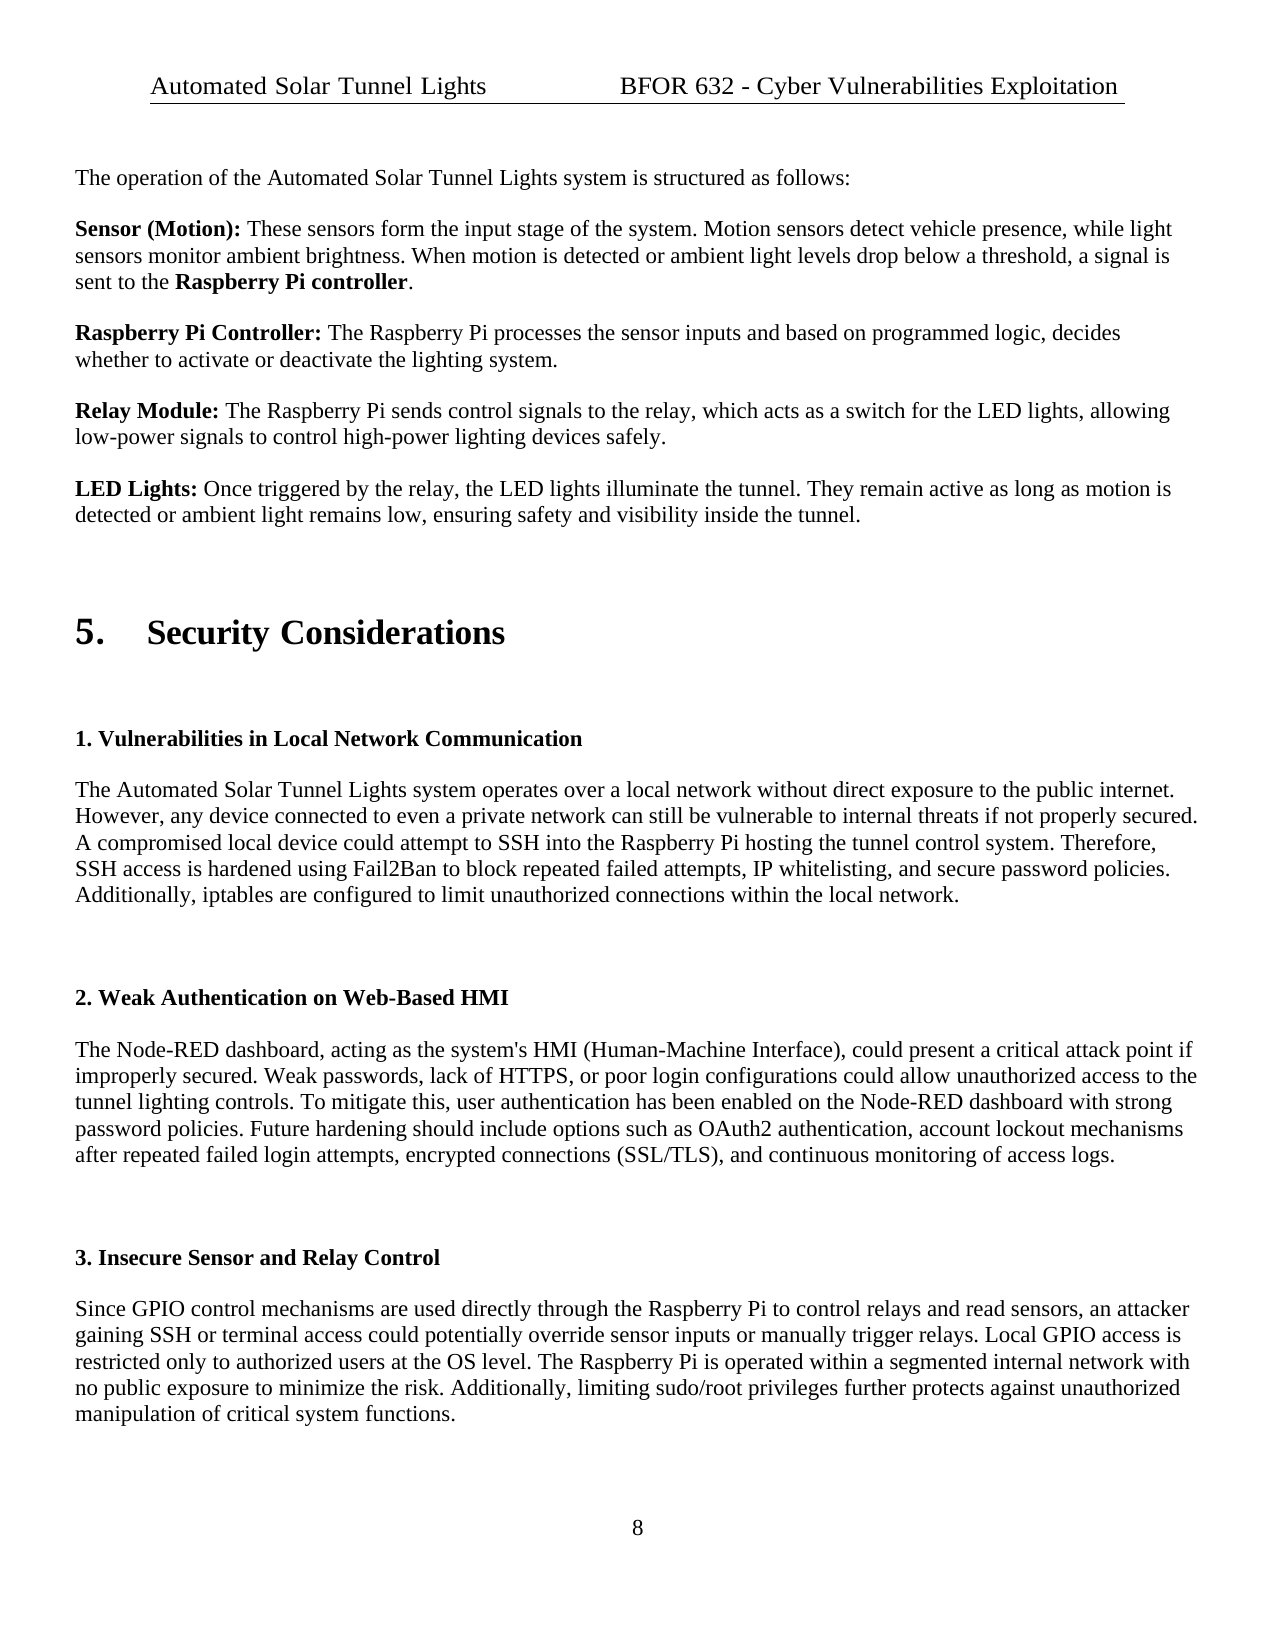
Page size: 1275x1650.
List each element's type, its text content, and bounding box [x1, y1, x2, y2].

text 1. Vulnerabilities in Local Network Communication [75, 725, 1200, 751]
text LED Lights: Once triggered by the relay, the LED lights illuminate the tunnel. They remain active as long as motion is detected or ambient light remains low, ensuring safety and visibility inside the tunnel. [75, 475, 1200, 527]
subtitle Security Considerations [75, 606, 1200, 654]
text Relay Module: The Raspberry Pi sends control signals to the relay, which acts as a switch for the LED lights, allowing low-power signals to control high-power lighting devices safely. [75, 397, 1200, 450]
text Raspberry Pi Controller: The Raspberry Pi processes the sensor inputs and based on programmed logic, decides whether to activate or deactivate the lighting system. [75, 319, 1200, 372]
text The Node-RED dashboard, acting as the system's HMI (Human-Machine Interface), could present a critical attack point if improperly secured. Weak passwords, lack of HTTPS, or poor login configurations could allow unauthorized access to the tunnel lighting controls. To mitigate this, user authentication has been enabled on the Node-RED dashboard with strong password policies. Future hardening should include options such as OAuth2 authentication, account lockout mechanisms after repeated failed login attempts, encrypted connections (SSL/TLS), and continuous monitoring of access logs. [75, 1036, 1200, 1167]
text Since GPIO control mechanisms are used directly through the Raspberry Pi to control relays and read sensors, an attacker gaining SSH or terminal access could potentially override sensor inputs or manually trigger relays. Local GPIO access is restricted only to authorized users at the OS level. The Raspberry Pi is operated within a segmented internal network with no public exposure to minimize the risk. Additionally, limiting sudo/root privileges further protects against unauthorized manipulation of critical system functions. [75, 1295, 1200, 1427]
text 2. Weak Authentication on Web-Based HMI [75, 984, 1200, 1011]
text Sensor (Motion): These sensors form the input stage of the system. Motion sensors detect vehicle presence, while light sensors monitor ambient brightness. When motion is detected or ambient light levels drop below a threshold, a signal is sent to the Raspberry Pi controller. [75, 215, 1200, 294]
text The Automated Solar Tunnel Lights system operates over a local network without direct exposure to the public internet. However, any device connected to even a private network can still be vulnerable to internal threats if not properly secured. A compromised local device could attempt to SSH into the Raspberry Pi hosting the tunnel control system. Therefore, SSH access is hardened using Fail2Ban to block repeated failed attempts, IP whitelisting, and secure password policies. Additionally, iptables are configured to limit unauthorized connections within the local network. [75, 776, 1200, 908]
text 3. Insecure Sensor and Relay Control [75, 1244, 1200, 1270]
text The operation of the Automated Solar Tunnel Lights system is structured as follows: [75, 164, 1200, 190]
